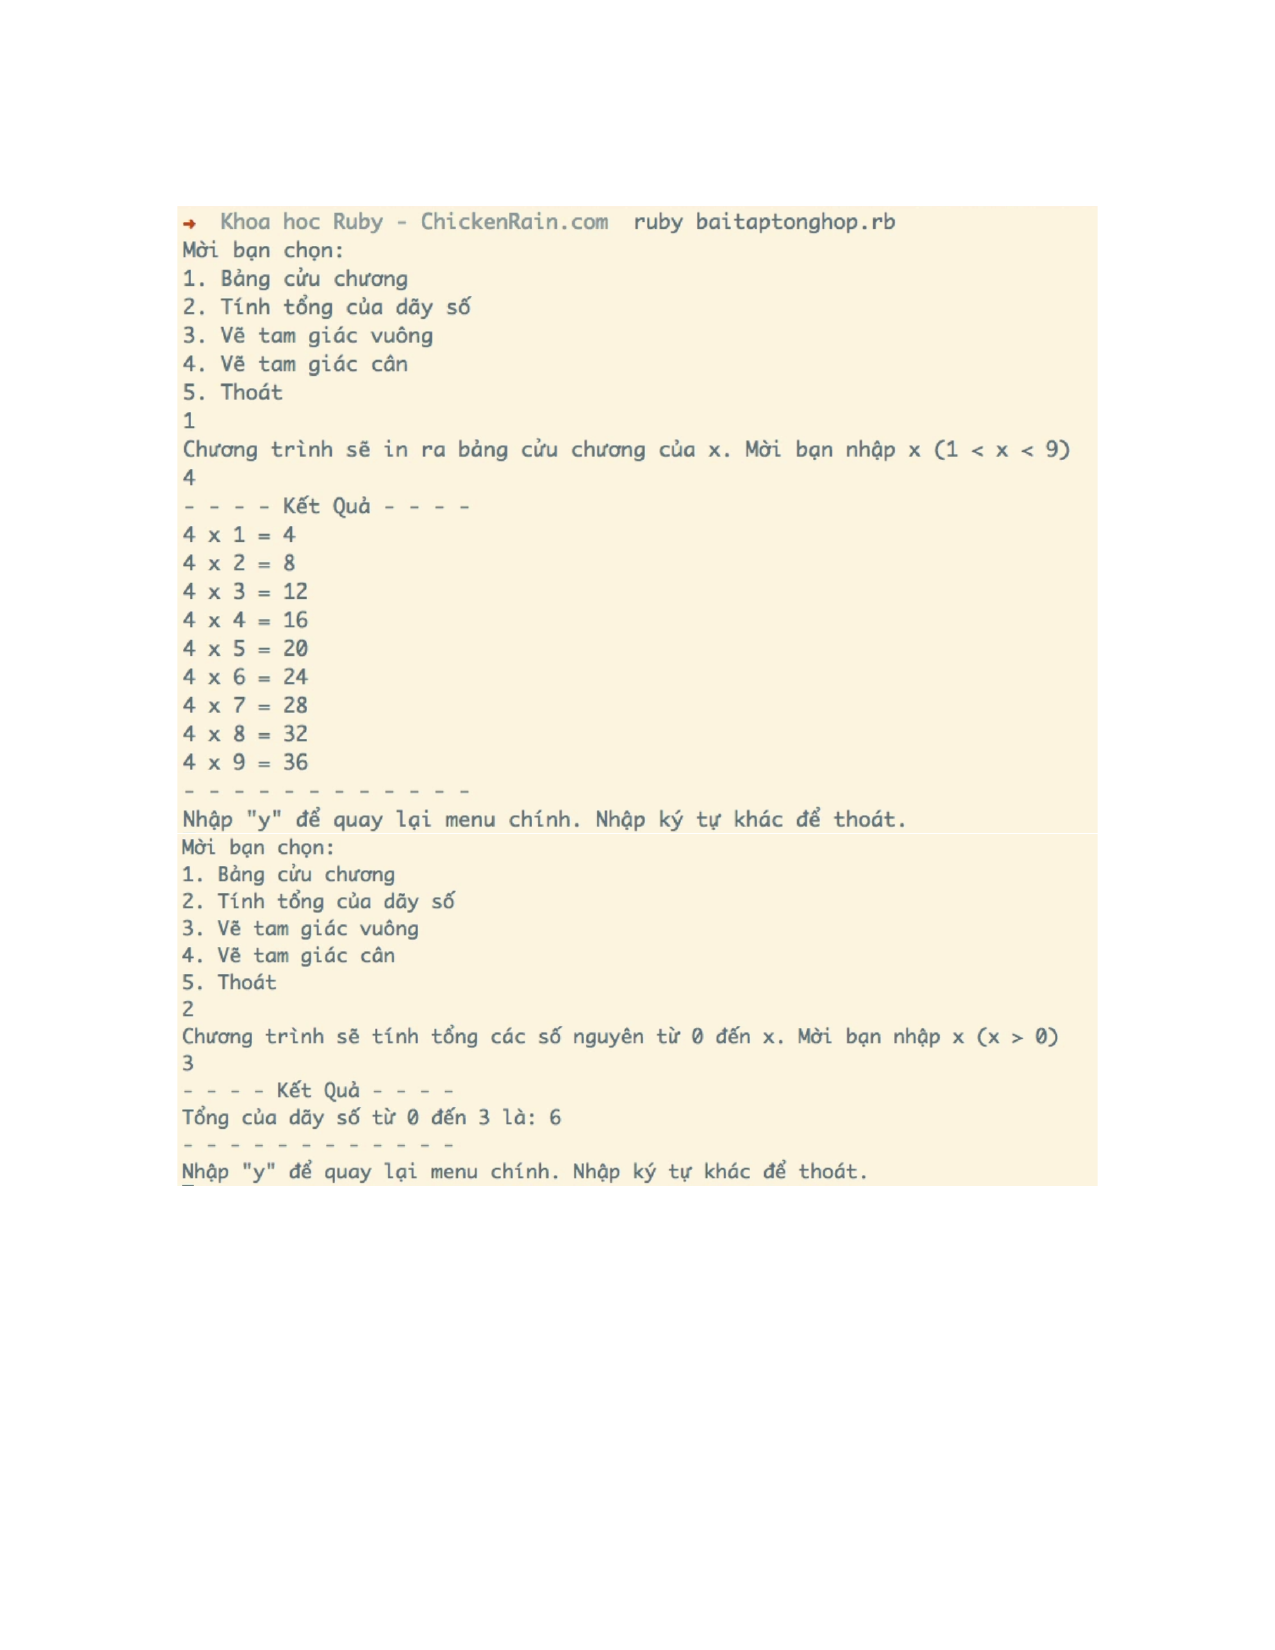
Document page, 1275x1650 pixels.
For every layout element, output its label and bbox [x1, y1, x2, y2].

picture [177, 206, 1098, 833]
picture [177, 834, 1098, 1186]
